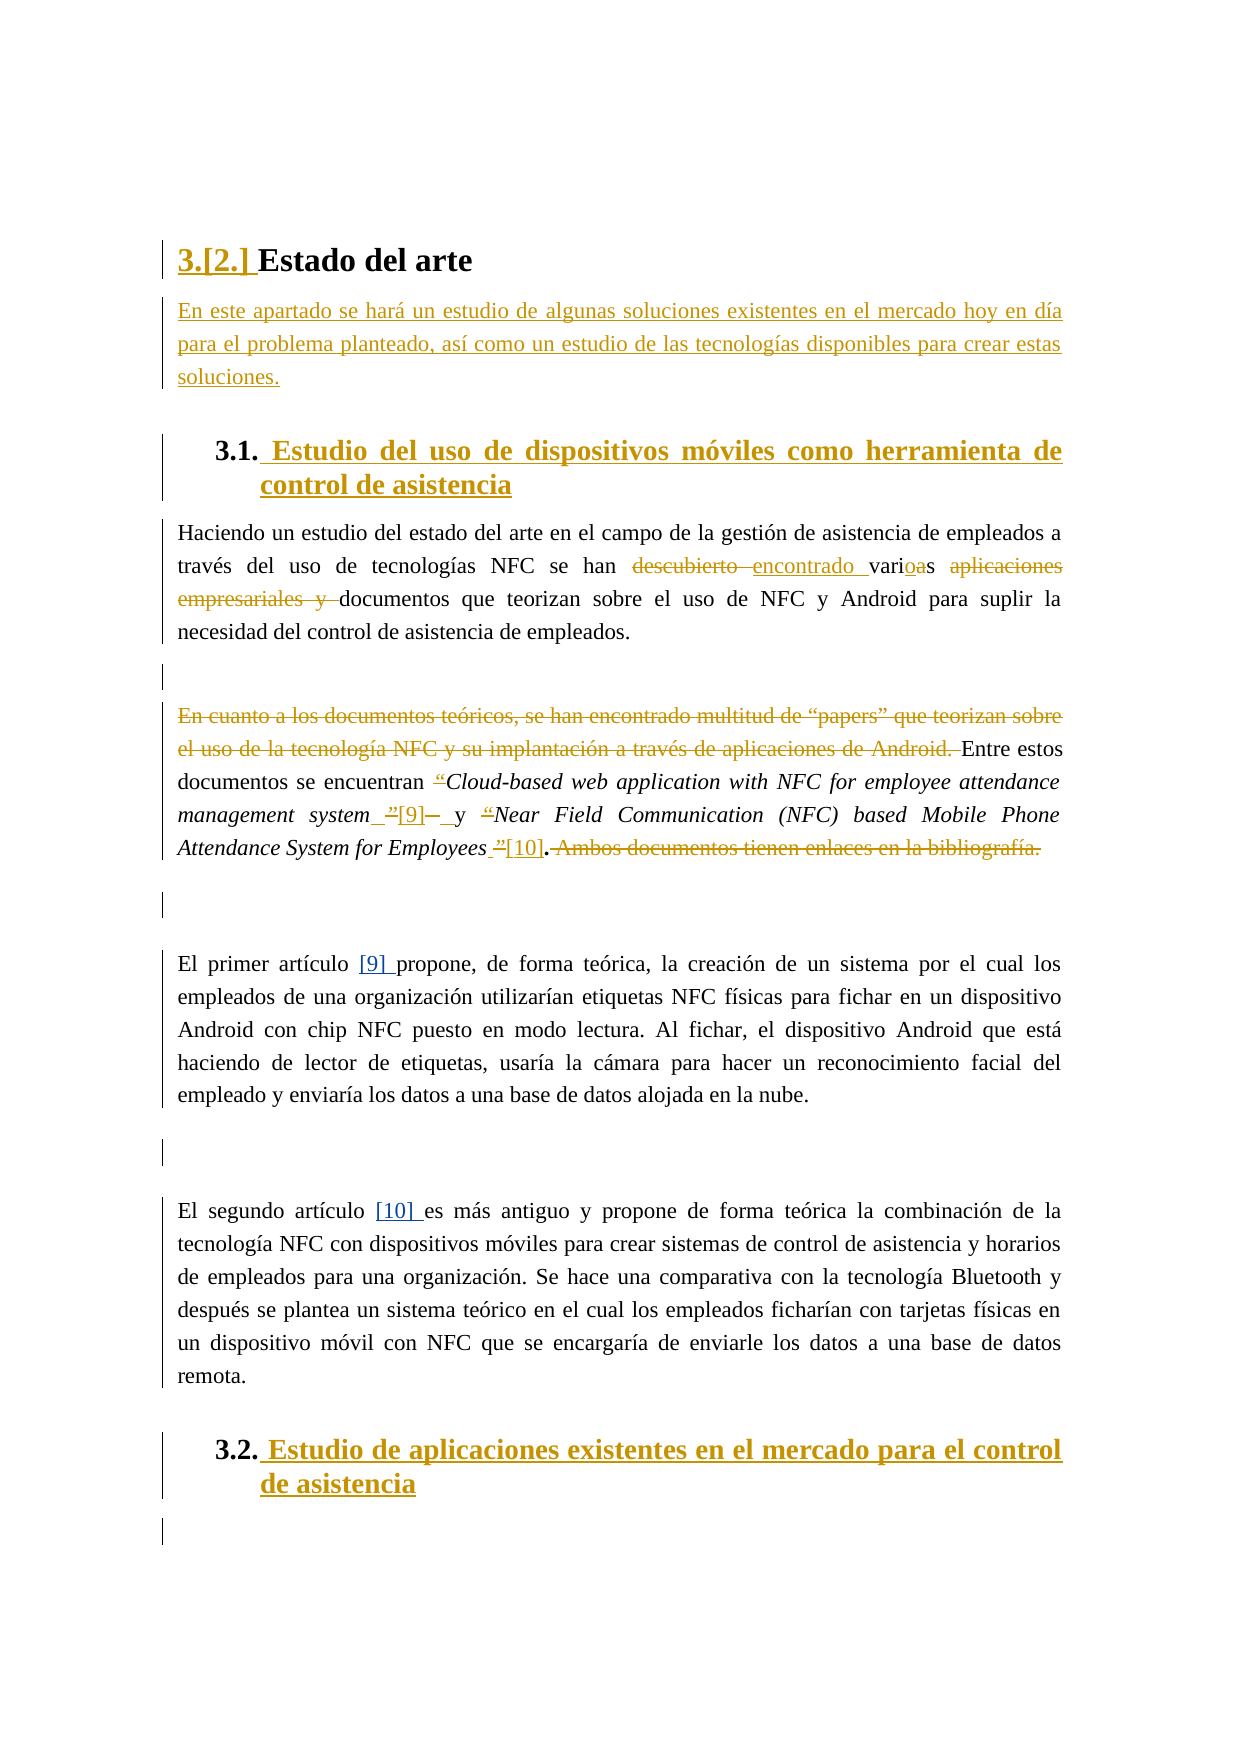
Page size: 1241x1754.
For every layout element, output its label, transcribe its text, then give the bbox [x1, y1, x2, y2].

text Haciendo un estudio del estado del arte en el campo de la gestión de asistencia de empleados a través del uso de tecnologías NFC se han varis documentos que teorizan sobre el uso de NFC y Android para suplir la necesidad del control de asistencia de empleados. [177, 519, 1063, 644]
subtitle Estado del arte [177, 240, 1063, 278]
text El segundo artículo es más antiguo y propone de forma teórica la combinación de la tecnología NFC con dispositivos móviles para crear sistemas de control de asistencia y horarios de empleados para una organización. Se hace una comparativa con la tecnología Bluetooth y después se plantea un sistema teórico en el cual los empleados ficharían con tarjetas físicas en un dispositivo móvil con NFC que se encargaría de enviarle los datos a una base de datos remota. [177, 1197, 1063, 1388]
text Entre estos documentos se encuentran Cloud-based web application with NFC for employee attendance management systemy Near Field Communication (NFC) based Mobile Phone Attendance System for Employees. [177, 718, 1063, 860]
text Entre estos documentos se encuentran Cloud-based web application with NFC for employee attendance management systemy Near Field Communication (NFC) based Mobile Phone Attendance System for Employees. [177, 702, 1063, 717]
text El primer artículo propone, de forma teórica, la creación de un sistema por el cual los empleados de una organización utilizarían etiquetas NFC físicas para fichar en un dispositivo Android con chip NFC puesto en modo lectura. Al fichar, el dispositivo Android que está haciendo de lector de etiquetas, usaría la cámara para hacer un reconocimiento facial del empleado y enviaría los datos a una base de datos alojada en la nube. [177, 950, 1063, 1108]
